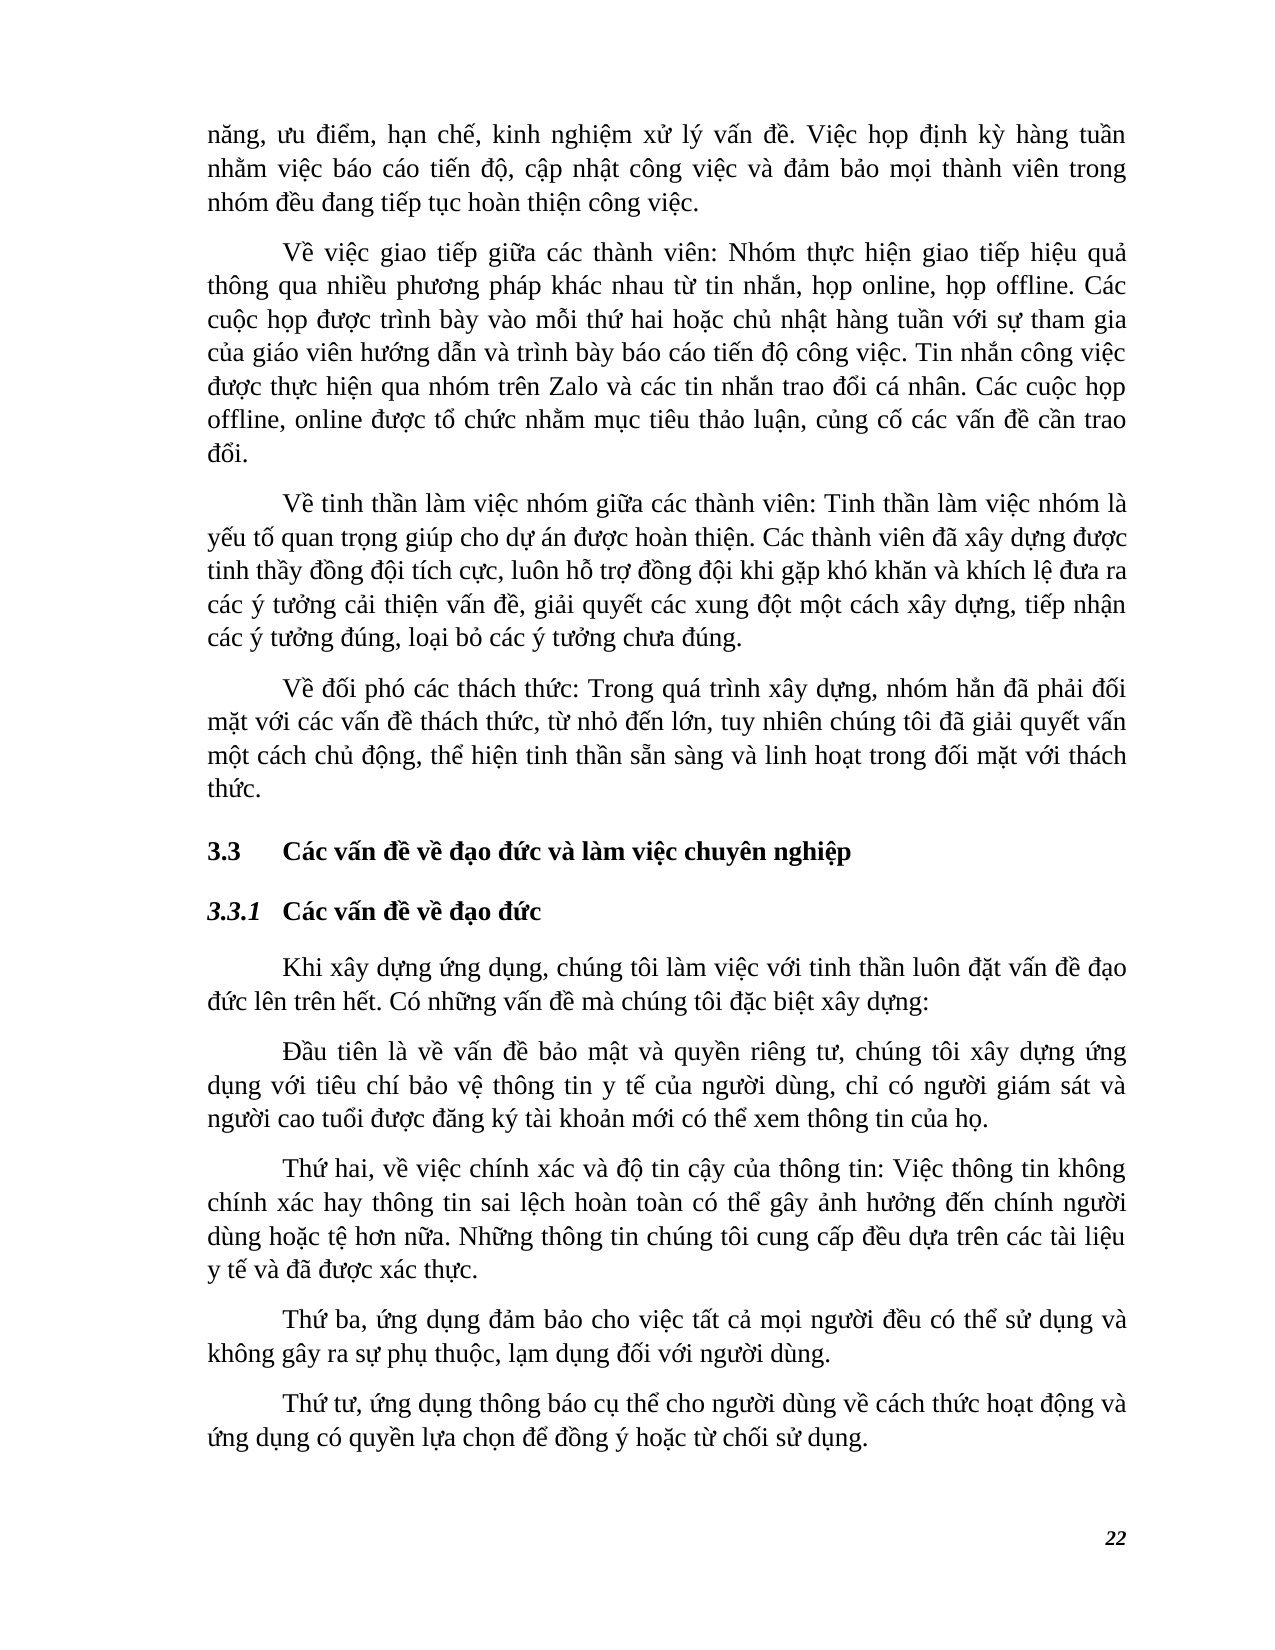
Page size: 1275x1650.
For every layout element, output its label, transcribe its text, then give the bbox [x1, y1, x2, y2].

text Về việc giao tiếp giữa các thành viên: Nhóm thực hiện giao tiếp hiệu quả thông qua nhiều phương pháp khác nhau từ tin nhắn, họp online, họp offline. Các cuộc họp được trình bày vào mỗi thứ hai hoặc chủ nhật hàng tuần với sự tham gia của giáo viên hướng dẫn và trình bày báo cáo tiến độ công việc. Tin nhắn công việc được thực hiện qua nhóm trên Zalo và các tin nhắn trao đổi cá nhân. Các cuộc họp offline, online được tổ chức nhằm mục tiêu thảo luận, củng cố các vấn đề cần trao đổi. [207, 236, 1128, 468]
text Khi xây dựng ứng dụng, chúng tôi làm việc với tinh thần luôn đặt vấn đề đạo đức lên trên hết. Có những vấn đề mà chúng tôi đặc biệt xây dựng: [207, 951, 1128, 1016]
text Thứ ba, ứng dụng đảm bảo cho việc tất cả mọi người đều có thể sử dụng và không gây ra sự phụ thuộc, lạm dụng đối với người dùng. [207, 1303, 1128, 1368]
text Về tinh thần làm việc nhóm giữa các thành viên: Tinh thần làm việc nhóm là yếu tố quan trọng giúp cho dự án được hoàn thiện. Các thành viên đã xây dựng được tinh thầy đồng đội tích cực, luôn hỗ trợ đồng đội khi gặp khó khăn và khích lệ đưa ra các ý tưởng cải thiện vấn đề, giải quyết các xung đột một cách xây dựng, tiếp nhận các ý tưởng đúng, loại bỏ các ý tưởng chưa đúng. [207, 487, 1128, 653]
text Về đối phó các thách thức: Trong quá trình xây dựng, nhóm hẳn đã phải đối mặt với các vấn đề thách thức, từ nhỏ đến lớn, tuy nhiên chúng tôi đã giải quyết vấn một cách chủ động, thể hiện tinh thần sẵn sàng và linh hoạt trong đối mặt với thách thức. [207, 672, 1128, 803]
text Thứ tư, ứng dụng thông báo cụ thể cho người dùng về cách thức hoạt động và ứng dụng có quyền lựa chọn để đồng ý hoặc từ chối sử dụng. [207, 1387, 1128, 1452]
text Thứ hai, về việc chính xác và độ tin cậy của thông tin: Việc thông tin không chính xác hay thông tin sai lệch hoàn toàn có thể gây ảnh hưởng đến chính người dùng hoặc tệ hơn nữa. Những thông tin chúng tôi cung cấp đều dựa trên các tài liệu y tế và đã được xác thực. [207, 1152, 1128, 1284]
subtitle Các vấn đề về đạo đức [207, 895, 1128, 926]
subtitle Các vấn đề về đạo đức và làm việc chuyên nghiệp [207, 835, 1128, 866]
text Đầu tiên là về vấn đề bảo mật và quyền riêng tư, chúng tôi xây dựng ứng dụng với tiêu chí bảo vệ thông tin y tế của người dùng, chỉ có người giám sát và người cao tuổi được đăng ký tài khoản mới có thể xem thông tin của họ. [207, 1035, 1128, 1133]
